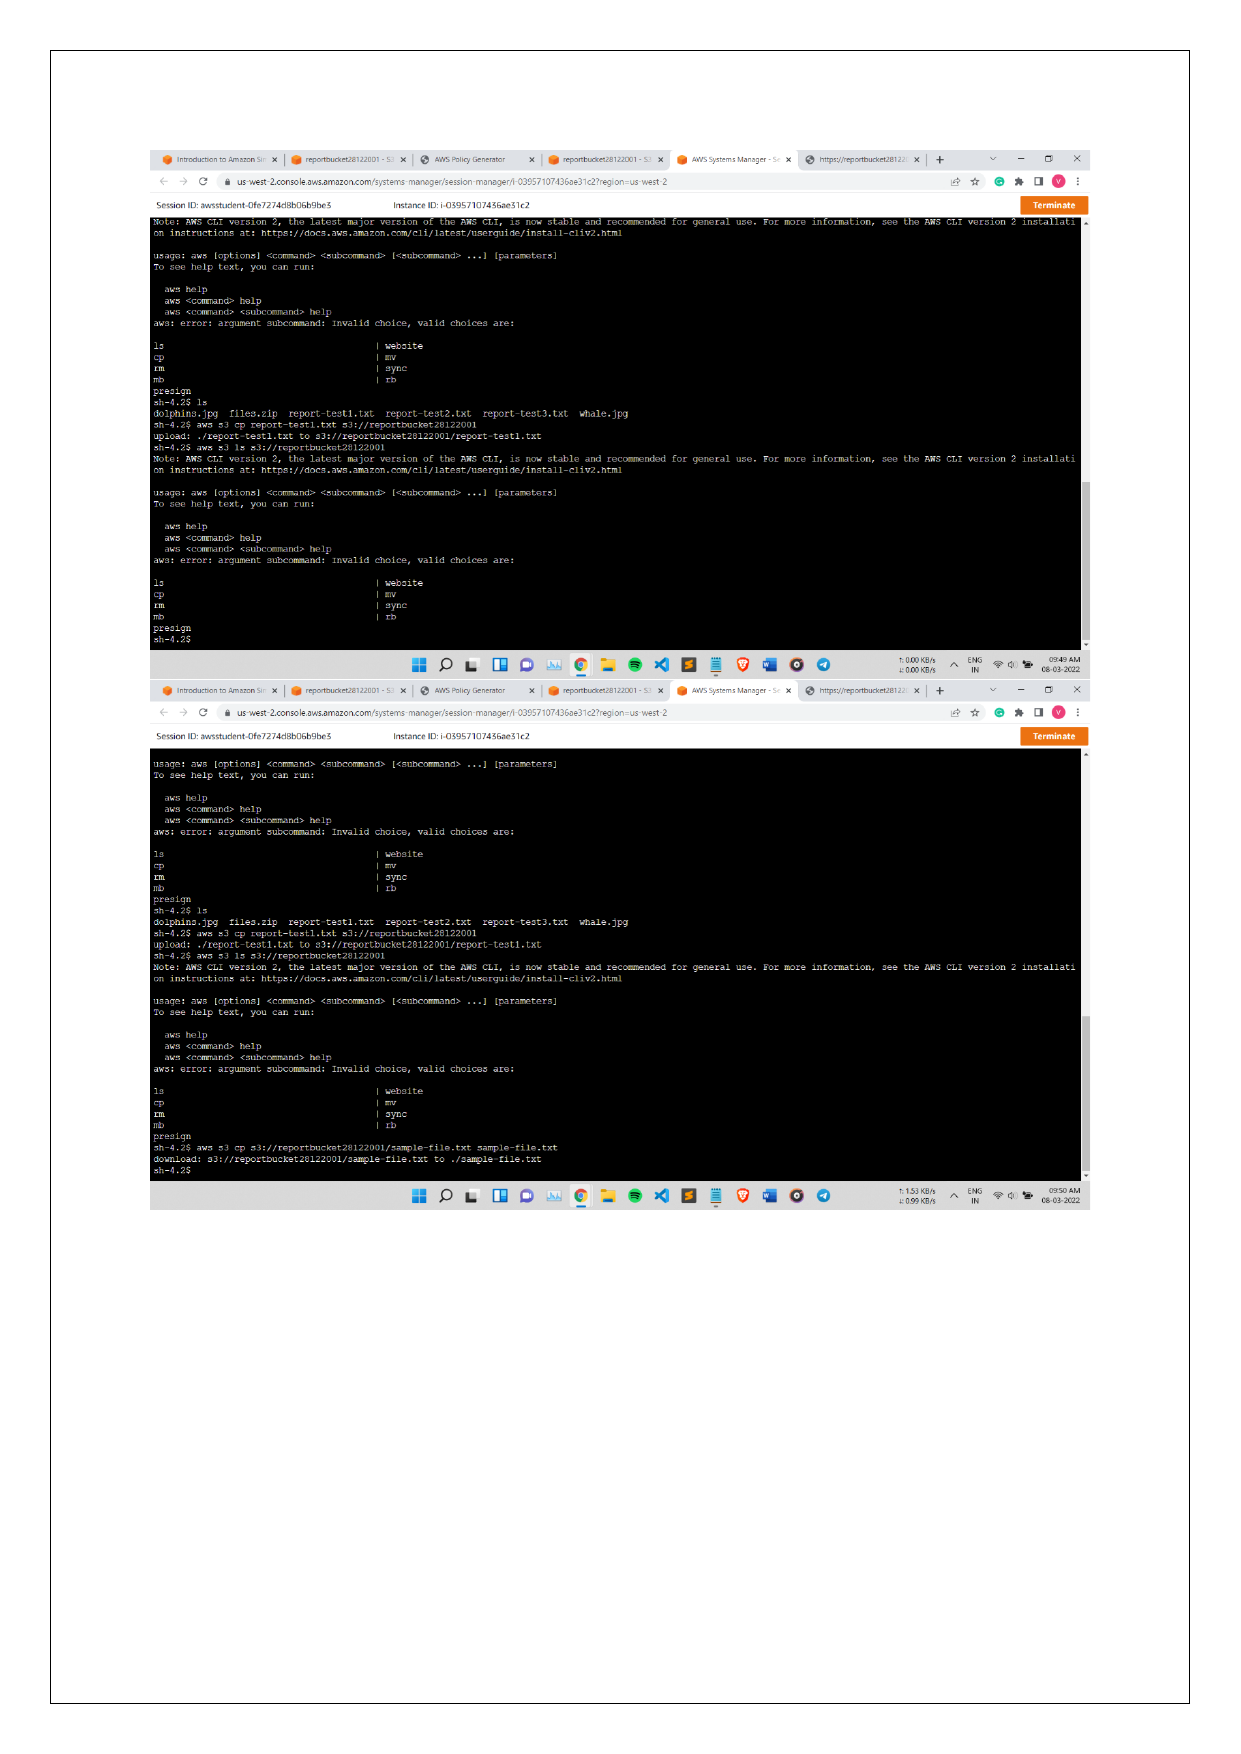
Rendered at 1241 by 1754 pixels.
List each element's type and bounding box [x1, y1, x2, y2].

picture [150, 680, 1091, 1210]
picture [150, 150, 1091, 679]
